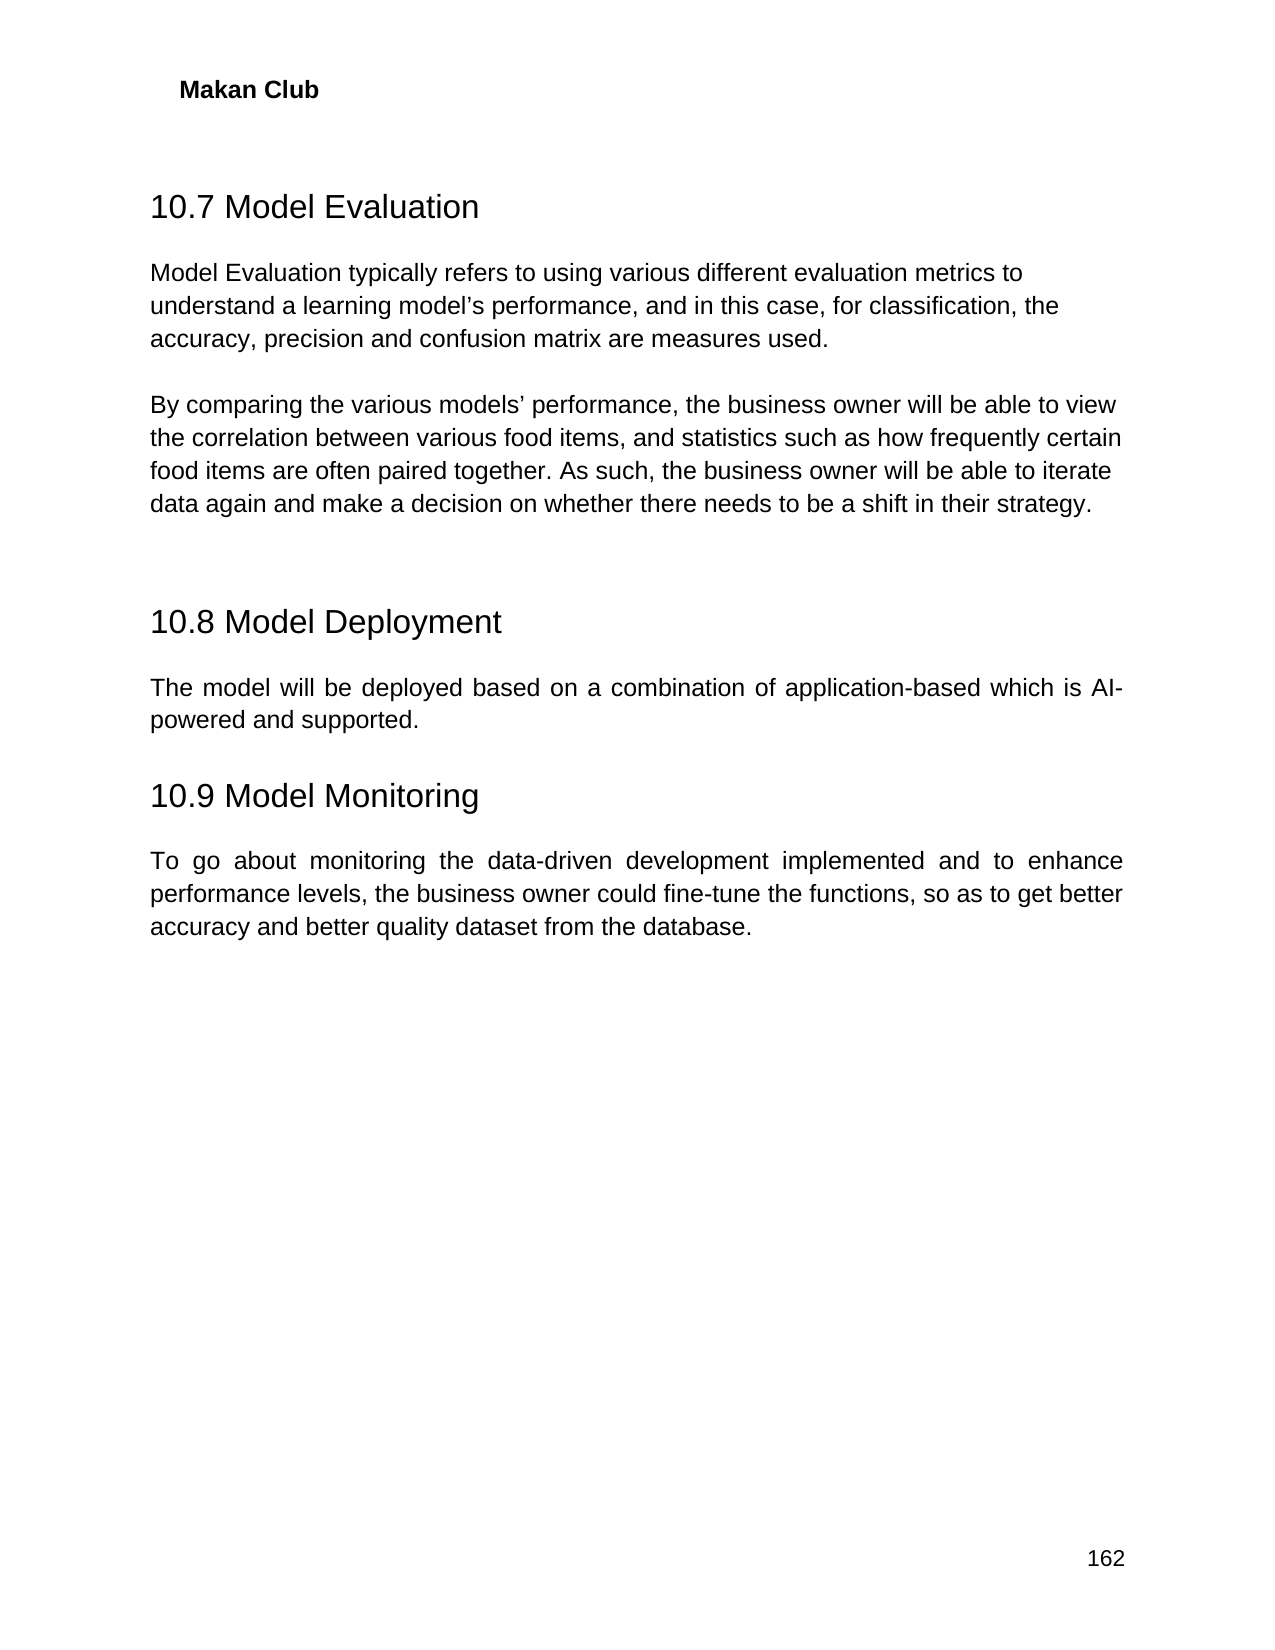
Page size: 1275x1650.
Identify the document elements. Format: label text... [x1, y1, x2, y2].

text To go about monitoring the data-driven development implemented and to enhance performance levels, the business owner could fine-tune the functions, so as to get better accuracy and better quality dataset from the database. [150, 846, 1125, 941]
subtitle 10.7 Model Evaluation [150, 187, 1125, 226]
subtitle 10.9 Model Monitoring [150, 776, 1125, 814]
text By comparing the various models’ performance, the business owner will be able to view the correlation between various food items, and statistics such as how frequently certain food items are often paired together. As such, the business owner will be able to iterate data again and make a decision on whether there needs to be a shift in their strategy. [150, 390, 1125, 517]
subtitle 10.8 Model Deployment [150, 602, 1125, 641]
text The model will be deployed based on a combination of application-based which is AI-powered and supported. [150, 672, 1125, 734]
text Model Evaluation typically refers to using various different evaluation metrics to understand a learning model’s performance, and in this case, for classification, the accuracy, precision and confusion matrix are measures used. [150, 258, 1125, 352]
